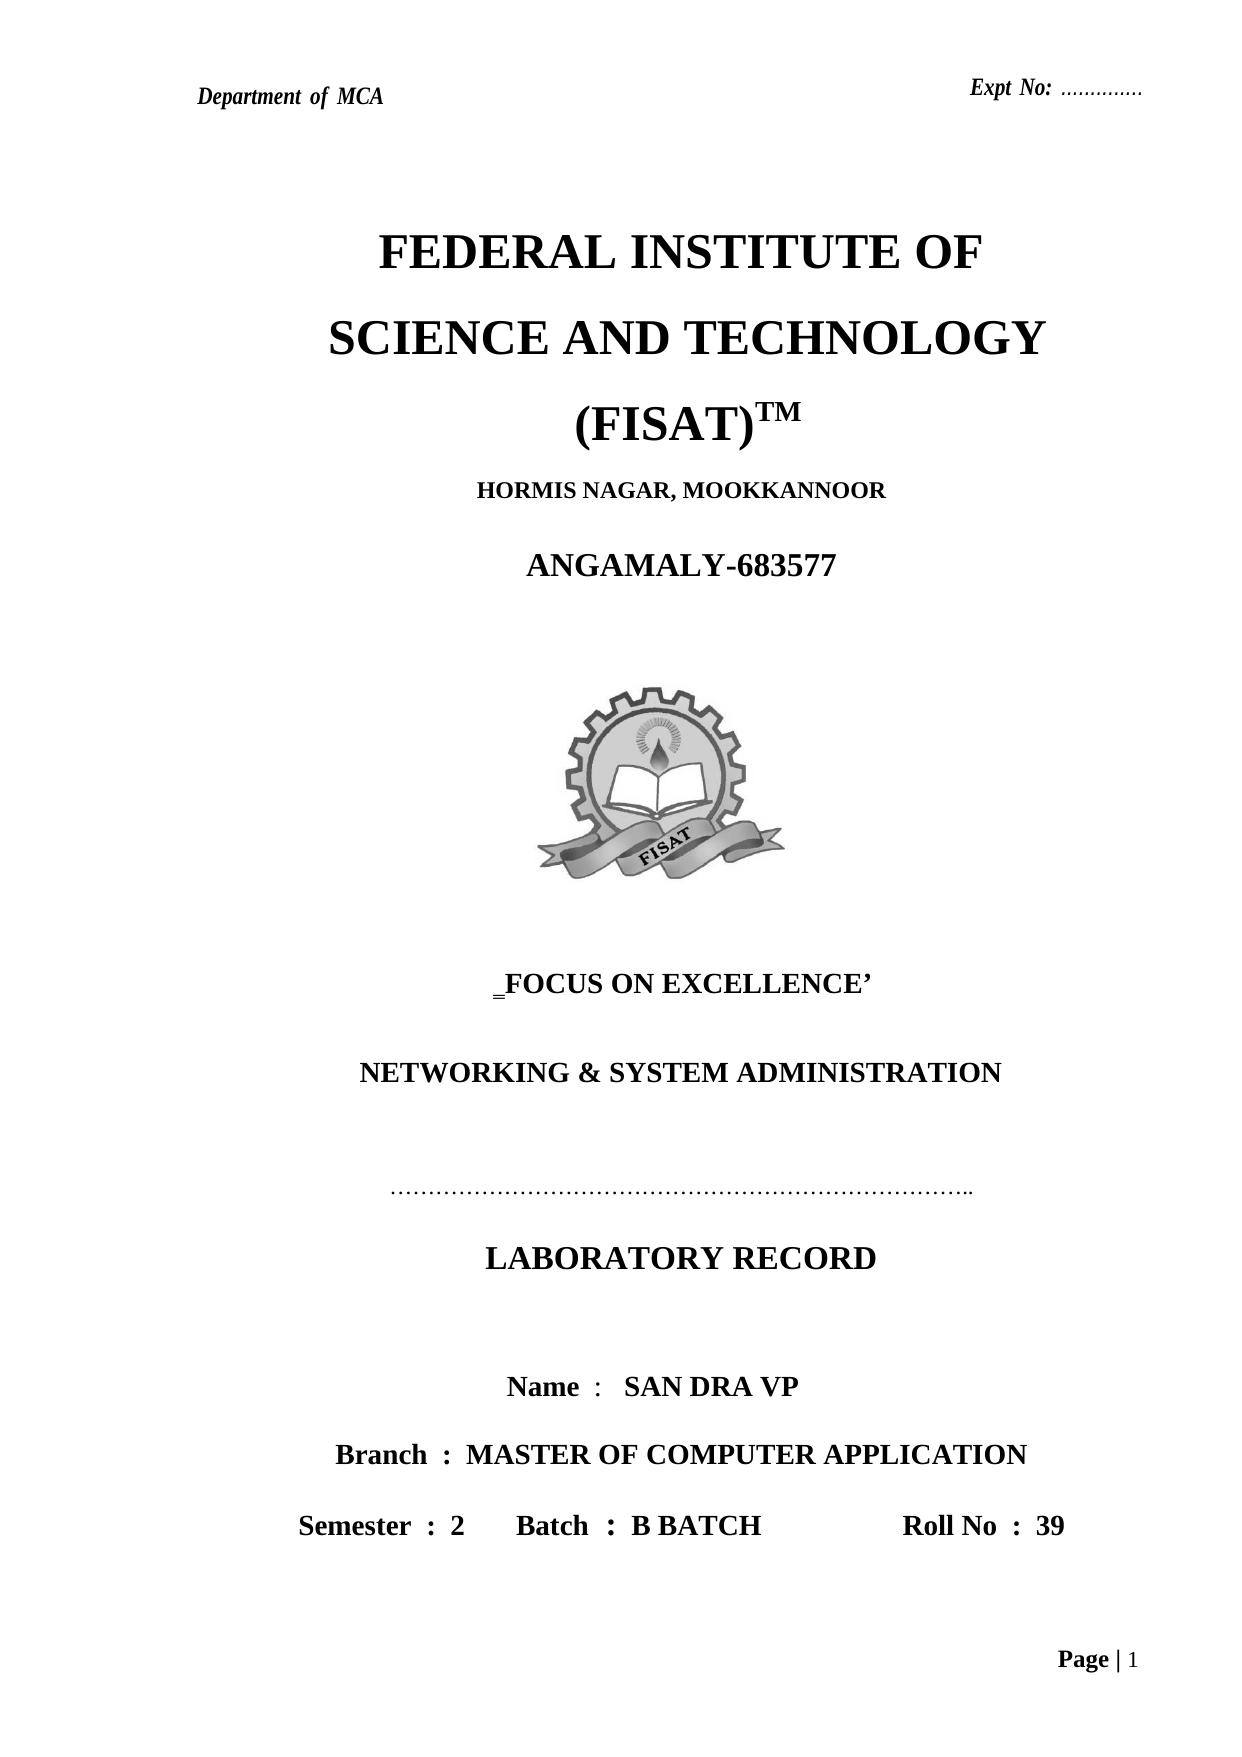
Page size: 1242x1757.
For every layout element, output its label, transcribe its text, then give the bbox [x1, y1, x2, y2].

text Branch : MASTER OF COMPUTER APPLICATION [152, 1437, 1210, 1470]
subtitle Name : SAN DRA VP [152, 1369, 1153, 1403]
title FEDERAL INSTITUTE OF SCIENCE AND TECHNOLOGY (FISAT)TM [314, 221, 1048, 451]
text HORMIS NAGAR, MOOKKANNOOR [152, 480, 1211, 503]
subtitle Semester : 2 Batch : B BATCH Roll No : 39 [152, 1504, 1211, 1542]
subtitle ‗FOCUS ON EXCELLENCE’ NETWORKING & SYSTEM ADMINISTRATION [359, 709, 1074, 1089]
text ………………………………………………………………….. [152, 1173, 1211, 1199]
subtitle ANGAMALY-683577 [152, 545, 1211, 583]
picture [533, 684, 786, 883]
subtitle LABORATORY RECORD [152, 1238, 1210, 1276]
